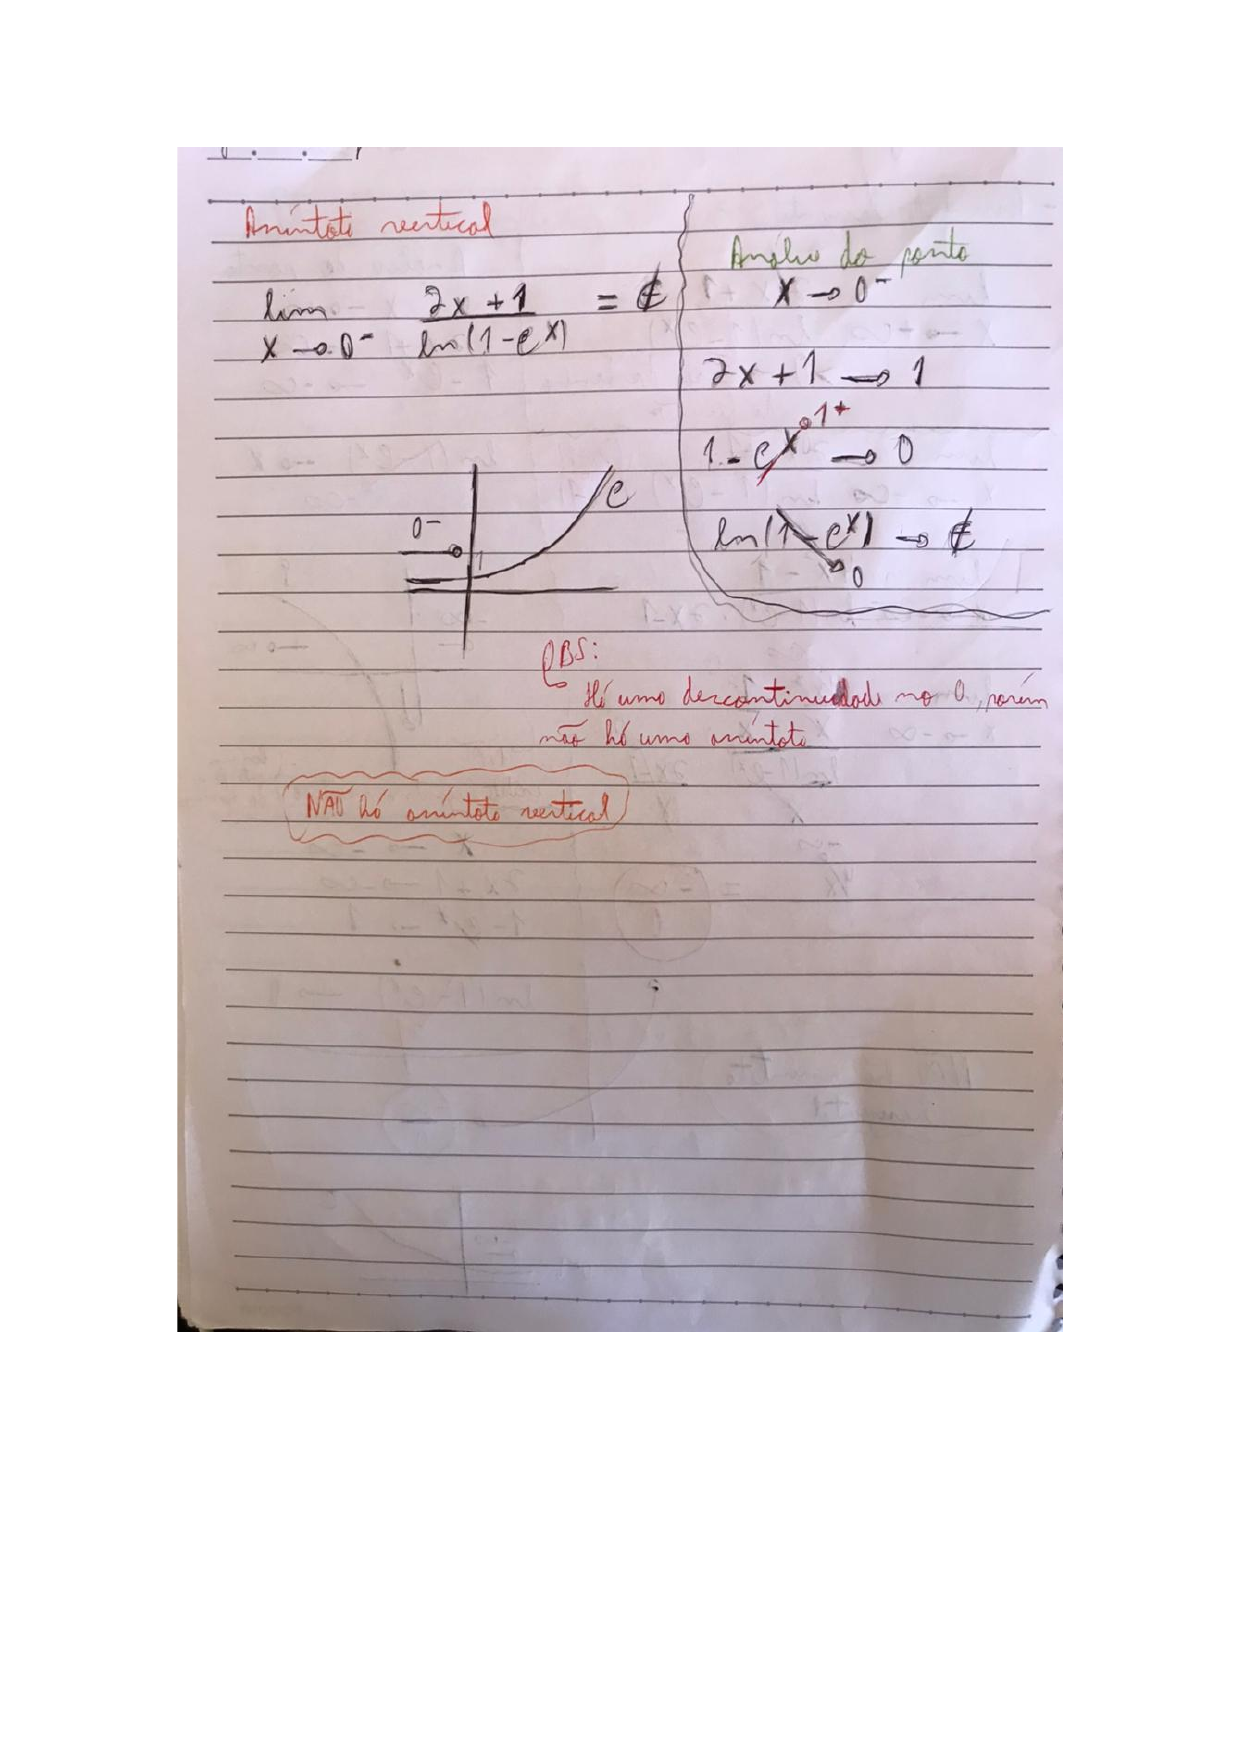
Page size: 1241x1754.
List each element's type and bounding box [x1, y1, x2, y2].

picture [177, 147, 1063, 1332]
